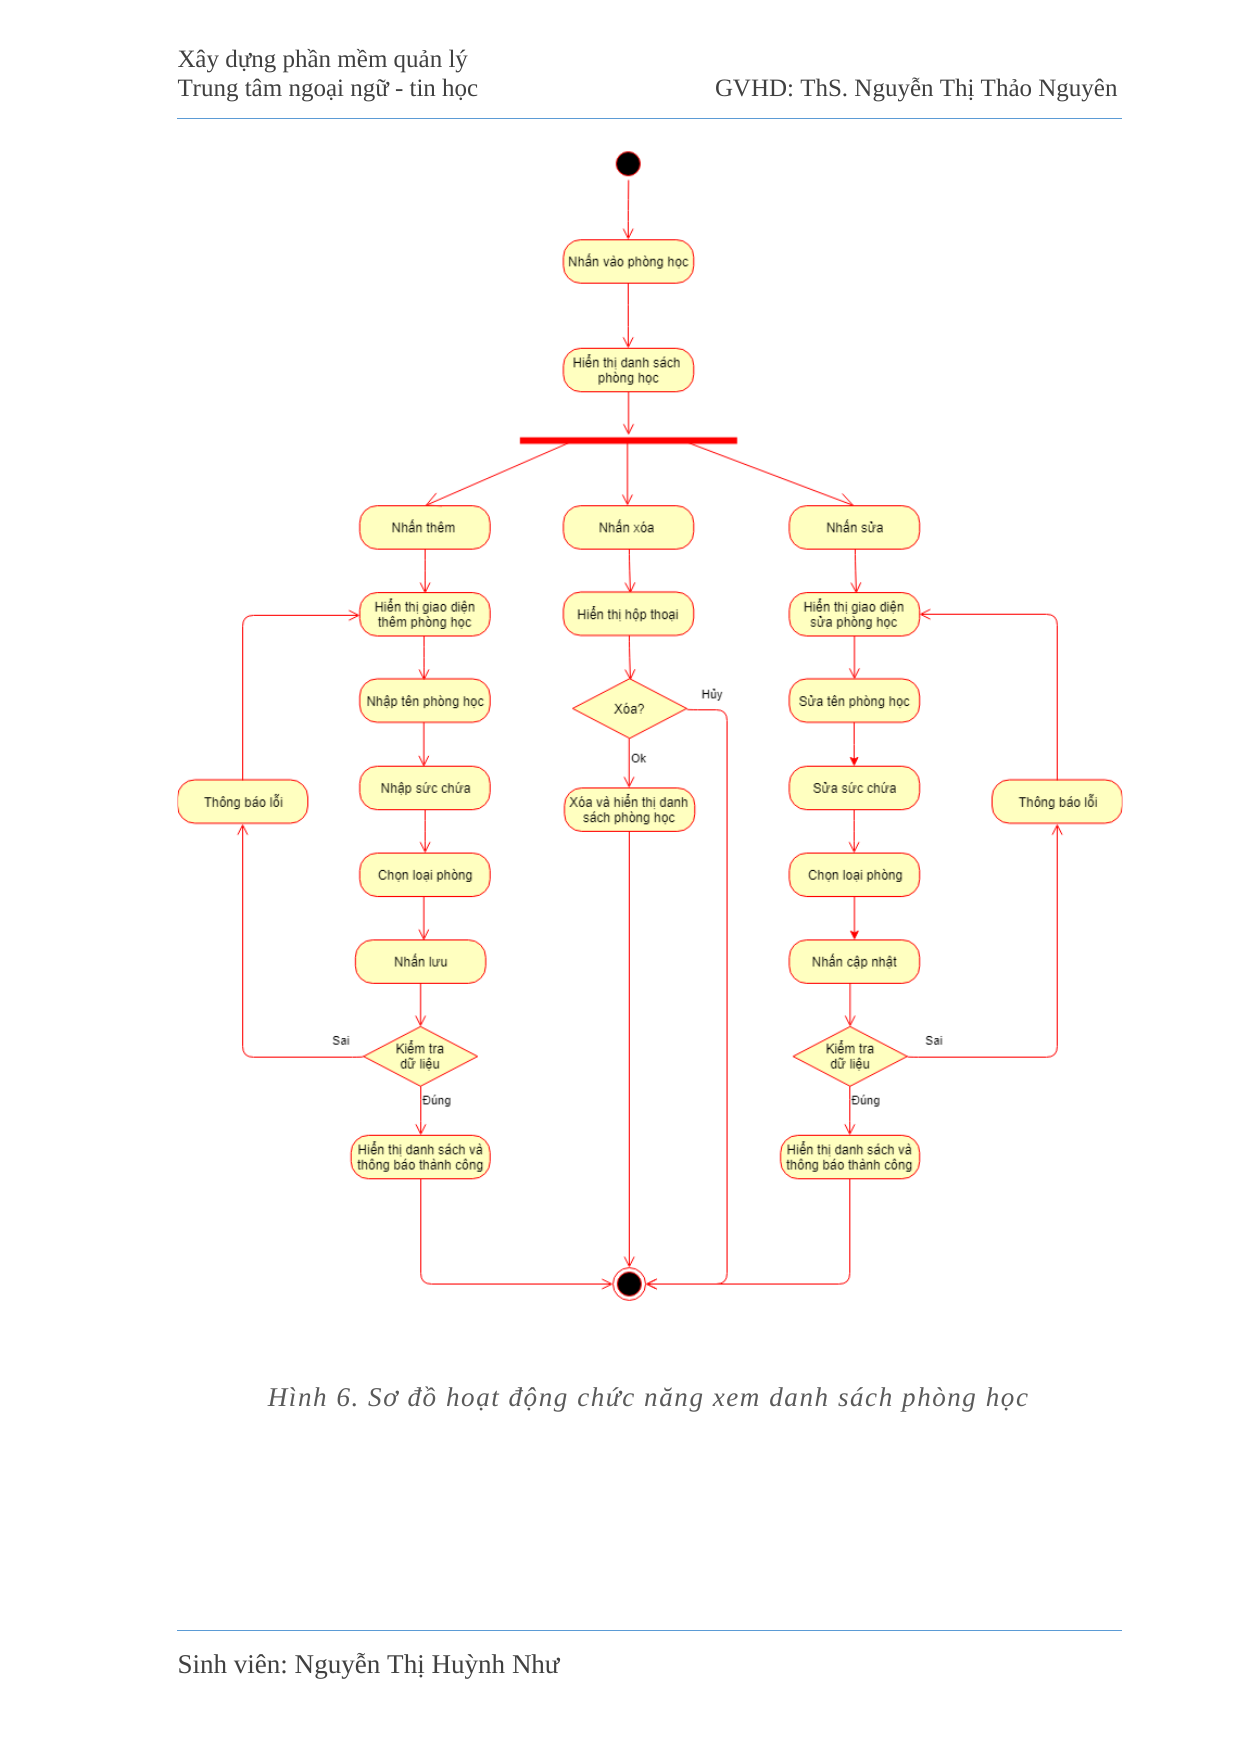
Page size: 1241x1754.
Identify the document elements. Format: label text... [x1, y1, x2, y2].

subtitle Hình 6. Sơ đồ hoạt động chức năng xem danh sách phòng học [177, 1381, 1122, 1412]
picture [177, 147, 1123, 1302]
